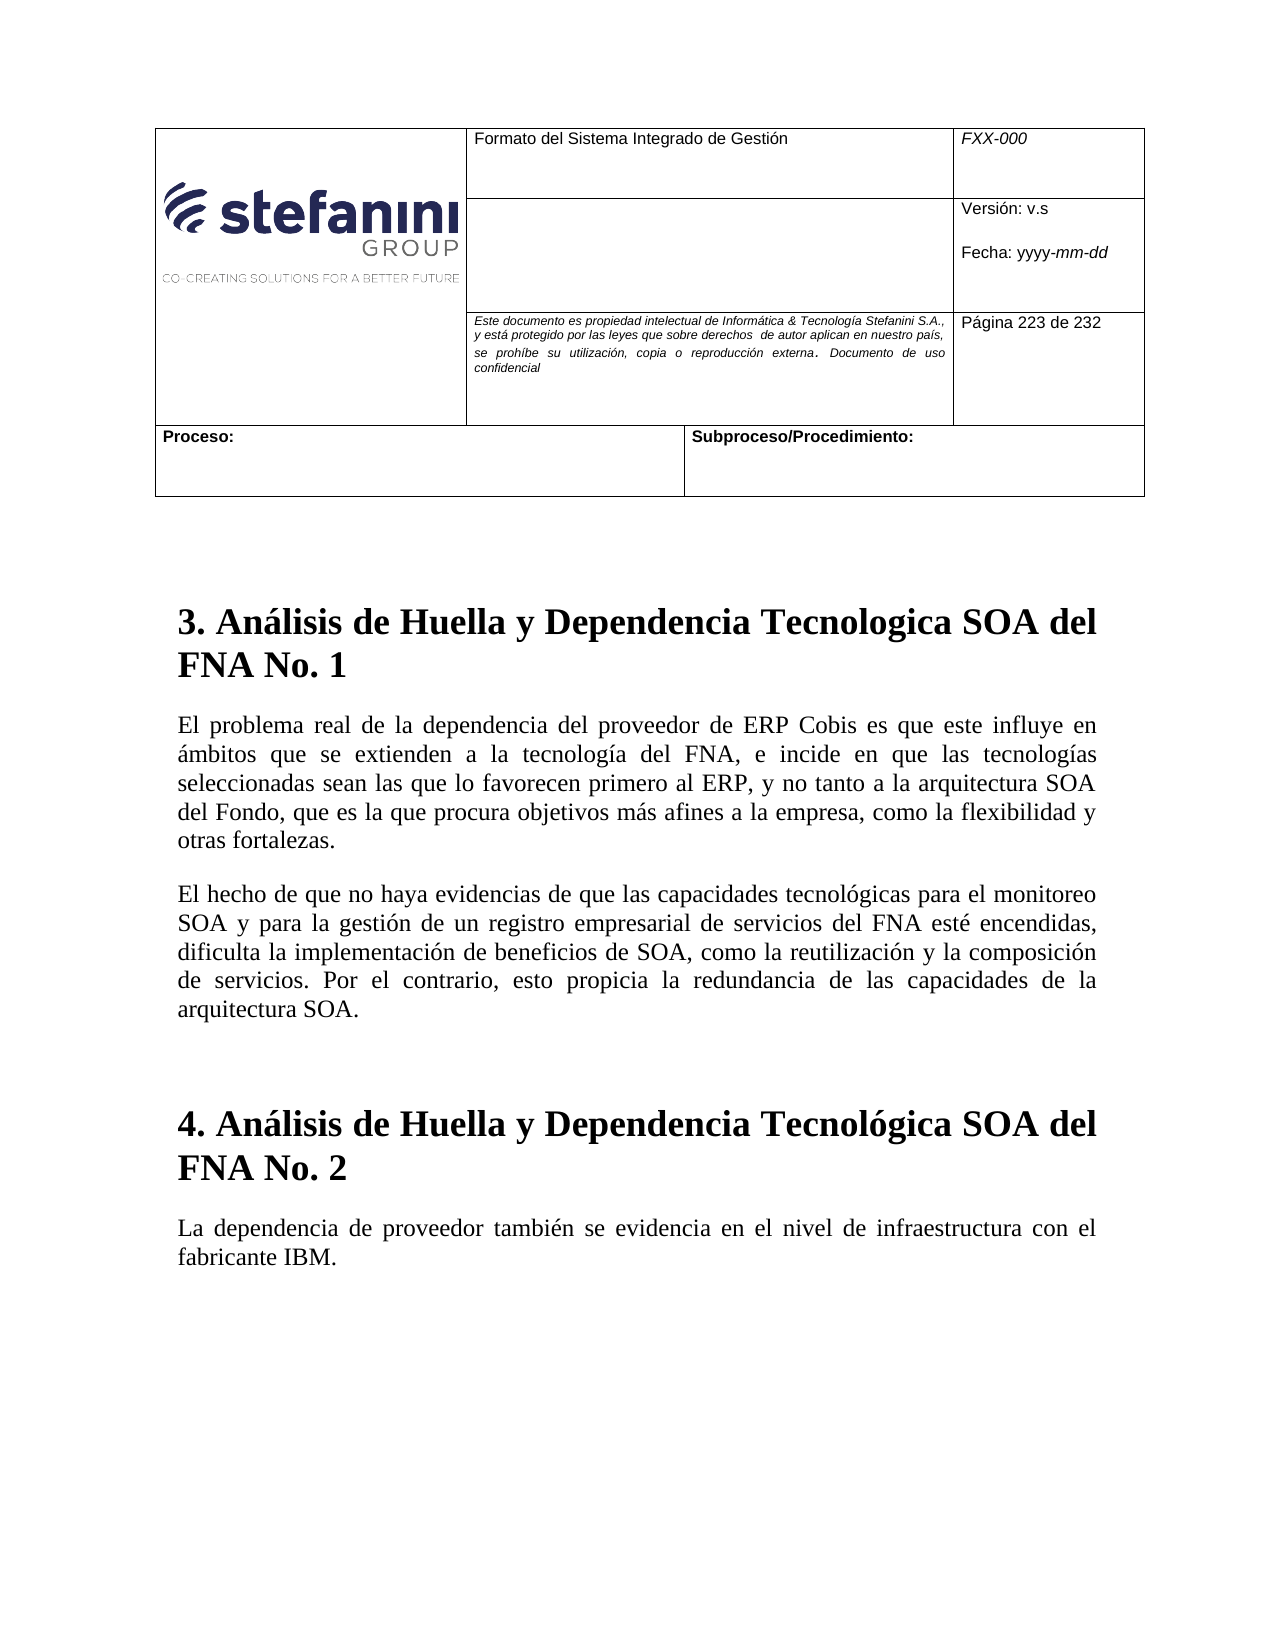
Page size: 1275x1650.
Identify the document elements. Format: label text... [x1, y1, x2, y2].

text El hecho de que no haya evidencias de que las capacidades tecnológicas para el monitoreo SOA y para la gestión de un registro empresarial de servicios del FNA esté encendidas, dificulta la implementación de beneficios de SOA, como la reutilización y la composición de servicios. Por el contrario, esto propicia la redundancia de las capacidades de la arquitectura SOA. [177, 879, 1098, 1023]
subtitle 4. Análisis de Huella y Dependencia Tecnológica SOA del FNA No. 2 [177, 1102, 1098, 1188]
text La dependencia de proveedor también se evidencia en el nivel de infraestructura con el fabricante IBM. [177, 1213, 1098, 1271]
subtitle 3. Análisis de Huella y Dependencia Tecnologica SOA del FNA No. 1 [177, 599, 1098, 686]
picture [162, 182, 460, 286]
text El problema real de la dependencia del proveedor de ERP Cobis es que este influye en ámbitos que se extienden a la tecnología del FNA, e incide en que las tecnologías seleccionadas sean las que lo favorecen primero al ERP, y no tanto a la arquitectura SOA del Fondo, que es la que procura objetivos más afines a la empresa, como la flexibilidad y otras fortalezas. [177, 711, 1098, 854]
